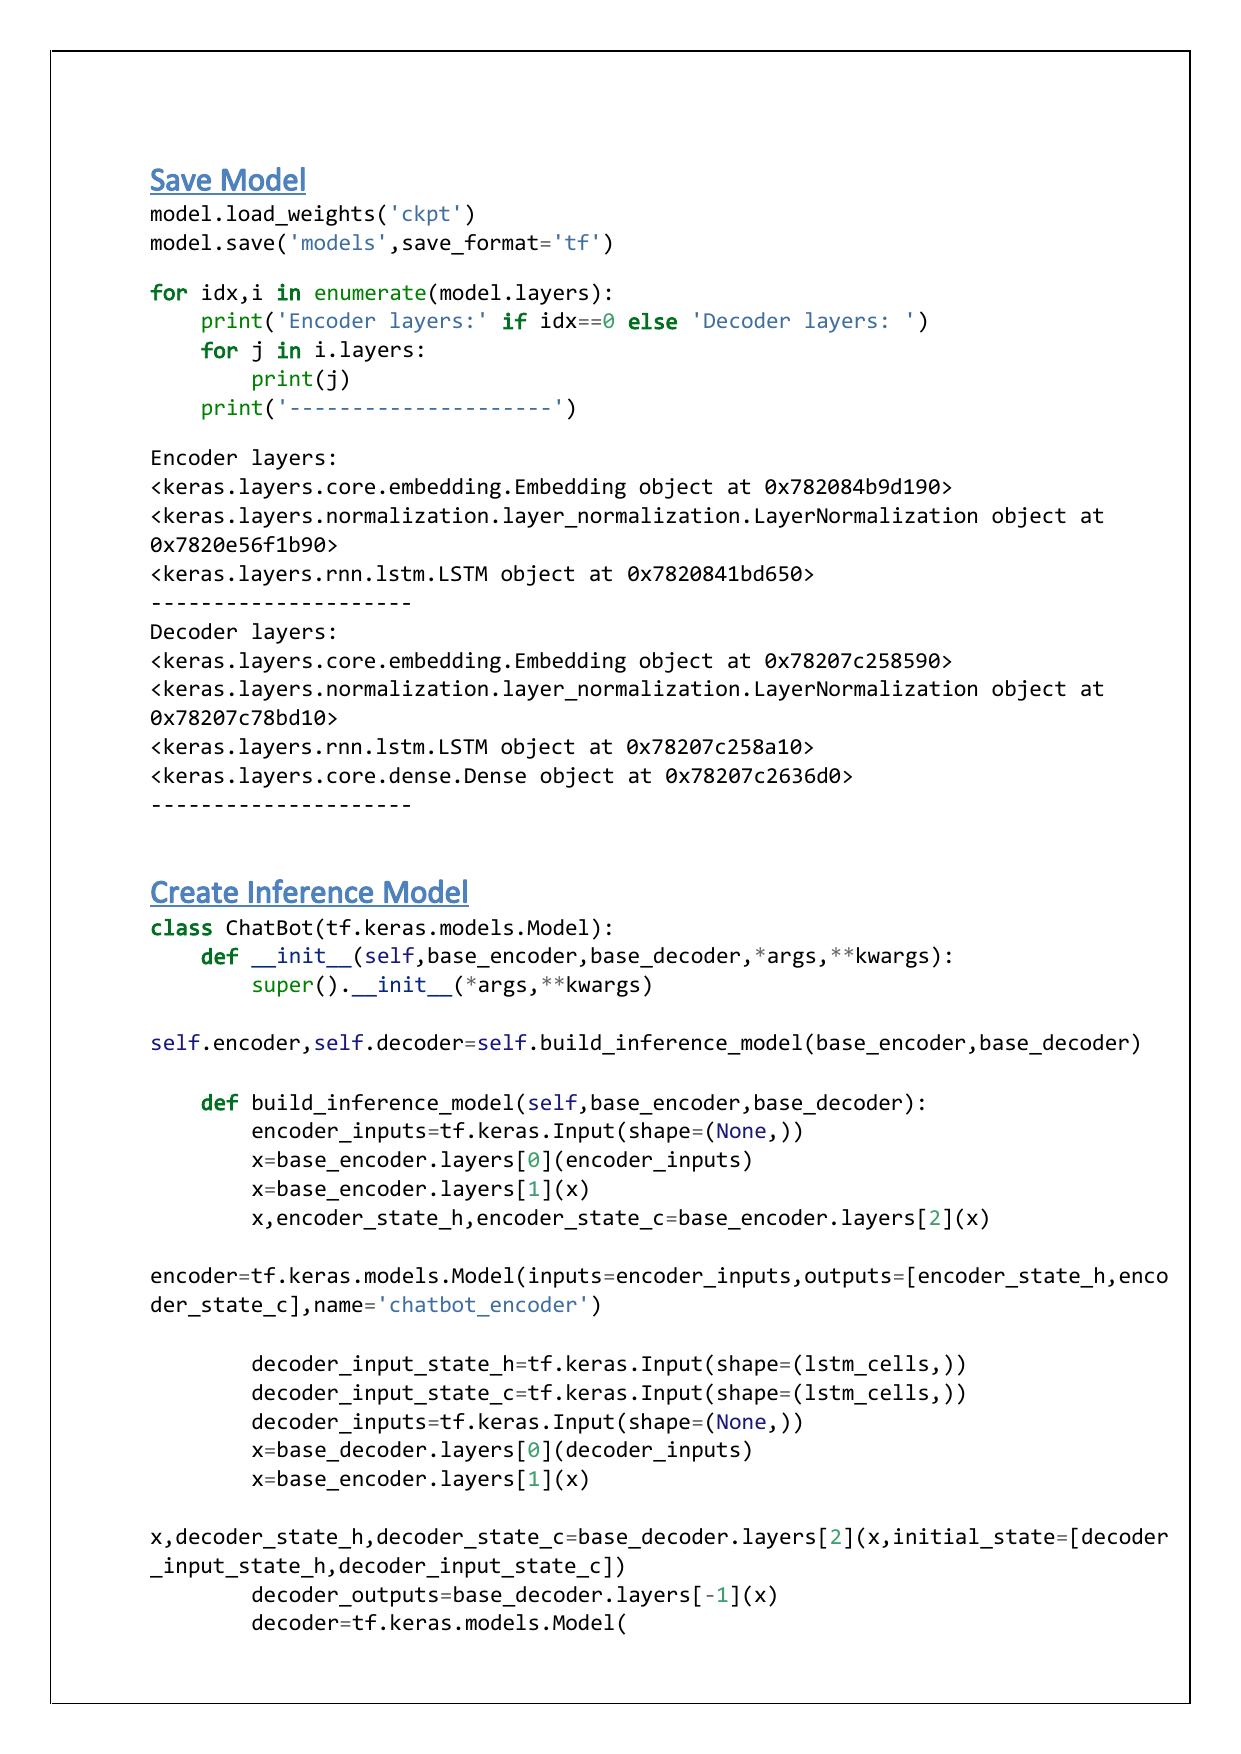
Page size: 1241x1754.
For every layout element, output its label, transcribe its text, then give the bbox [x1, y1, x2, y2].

text encoder=tf.keras.models.Model(inputs=encoder_inputs,outputs=[encoder_state_h,enco der_state_c],name='chatbot_encoder') [150, 1262, 1183, 1318]
text print('Encoder layers:' if idx==0 else 'Decoder layers: ') for j in i.layers: [201, 308, 944, 364]
text <keras.layers.core.embedding.Embedding object at 0x78207c258590> <keras.layers.normalization.layer_normalization.LayerNormalization object at 0x78207c78bd10> [150, 647, 1119, 732]
text print(j) [251, 366, 1173, 393]
text class ChatBot(tf.keras.models.Model): [150, 914, 1173, 941]
text Decoder layers: [150, 618, 1173, 645]
text <keras.layers.core.embedding.Embedding object at 0x782084b9d190> <keras.layers.normalization.layer_normalization.LayerNormalization object at 0x7820e56f1b90> [150, 474, 1119, 558]
text Save Model model.load_weights('ckpt') model.save('models',save_format='tf') [150, 158, 629, 256]
text Encoder layers: [150, 445, 1173, 472]
text <keras.layers.rnn.lstm.LSTM object at 0x78207c258a10> <keras.layers.core.dense.Dense object at 0x78207c2636d0> --------------------- [150, 733, 867, 818]
text decoder_input_state_h=tf.keras.Input(shape=(lstm_cells,)) decoder_input_state_c=tf.keras.Input(shape=(lstm_cells,)) decoder_inputs=tf.keras.Input(shape=(None,)) x=base_decoder.layers[0](decoder_inputs) x=base_encoder.layers[1](x) [251, 1351, 982, 1492]
text self.encoder,self.decoder=self.build_inference_model(base_encoder,base_decoder) [150, 1030, 1173, 1057]
text <keras.layers.rnn.lstm.LSTM object at 0x7820841bd650> --------------------- [150, 560, 830, 616]
text x,decoder_state_h,decoder_state_c=base_decoder.layers[2](x,initial_state=[decoder _input_state_h,decoder_input_state_c]) [150, 1523, 1183, 1579]
text def __init__(self,base_encoder,base_decoder,*args,**kwargs): super().__init__(*args,**kwargs) [201, 943, 969, 999]
text print('---------------------') [201, 395, 1173, 422]
text Create Inference Model [150, 870, 1173, 911]
text def build_inference_model(self,base_encoder,base_decoder): encoder_inputs=tf.keras.Input(shape=(None,)) x=base_encoder.layers[0](encoder_inputs) x=base_encoder.layers[1](x) x,encoder_state_h,encoder_state_c=base_encoder.layers[2](x) [201, 1089, 1007, 1232]
text for idx,i in enumerate(model.layers): [150, 279, 1173, 306]
text decoder_outputs=base_decoder.layers[-1](x) decoder=tf.keras.models.Model( [251, 1581, 793, 1637]
